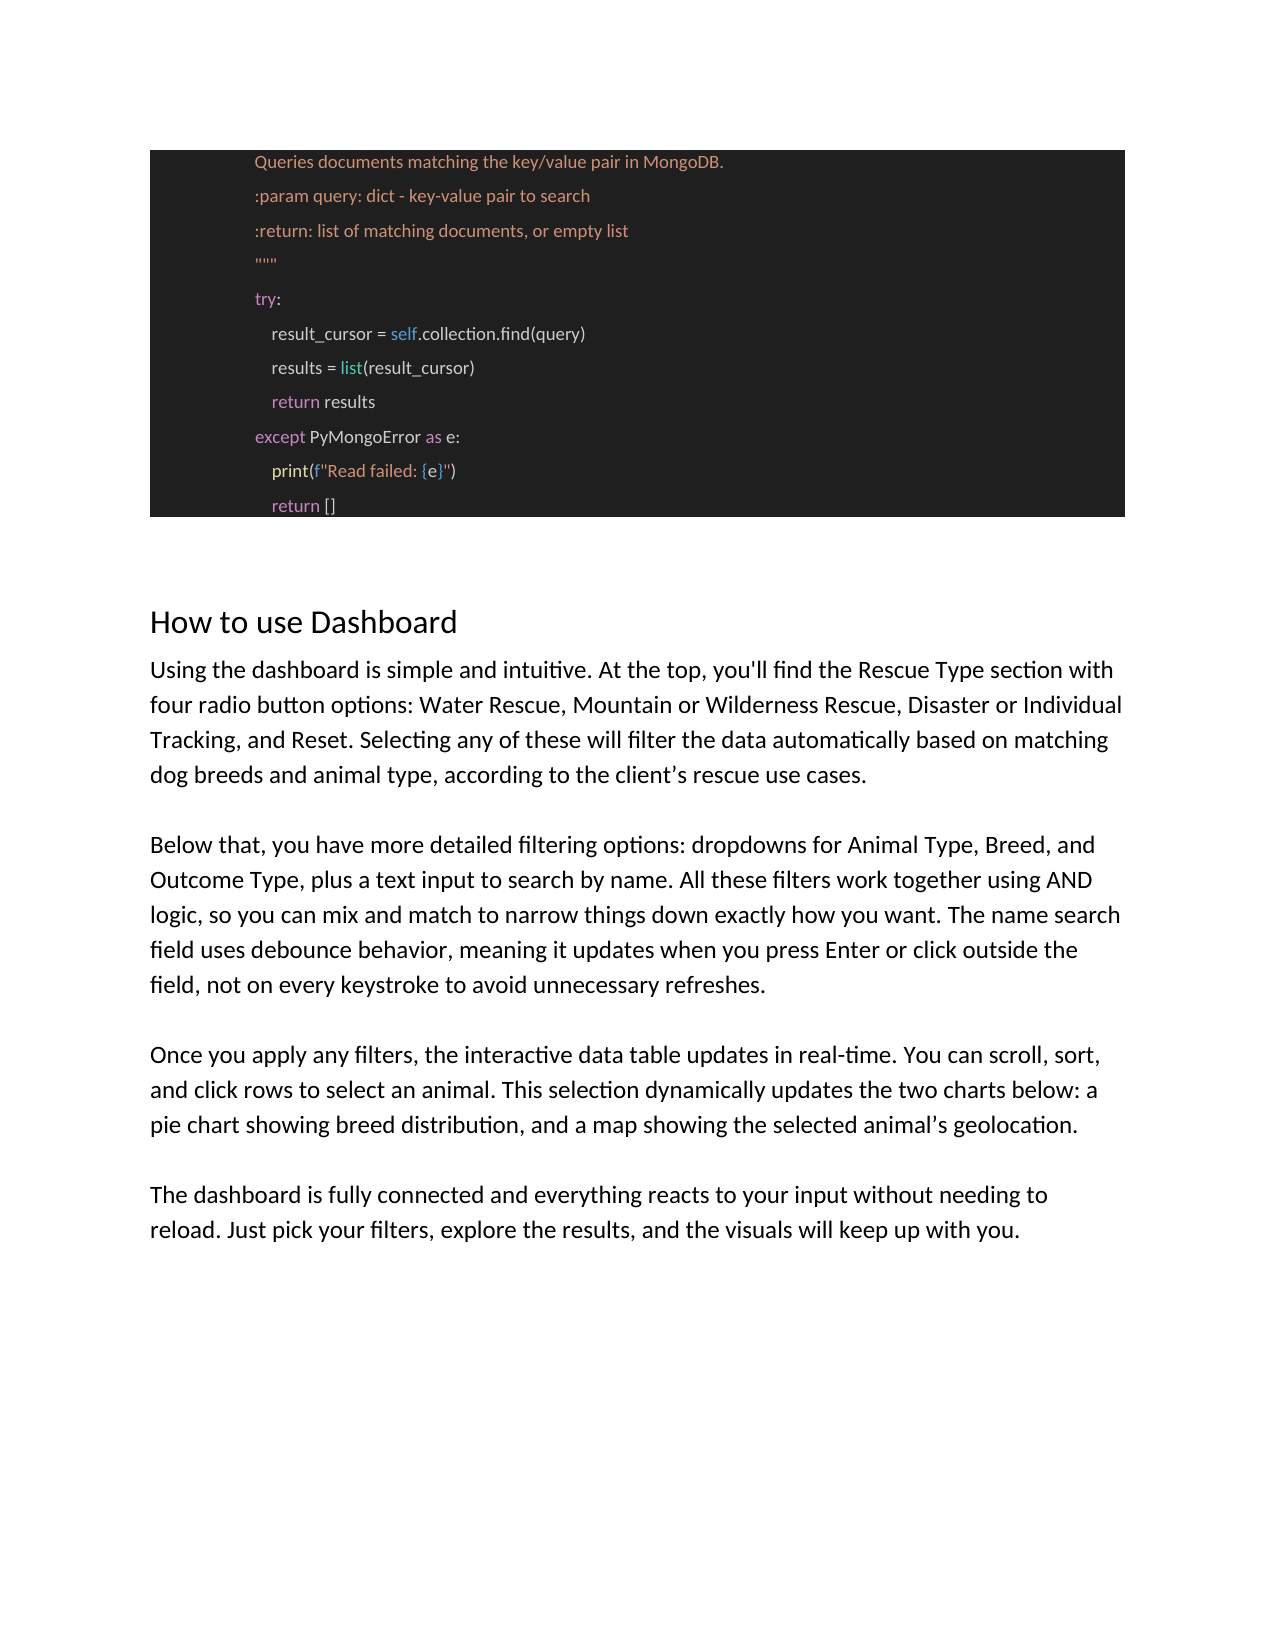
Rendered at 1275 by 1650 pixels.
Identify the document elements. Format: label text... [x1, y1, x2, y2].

subtitle How to use Dashboard [150, 601, 1125, 641]
text :return: list of matching documents, or empty list [150, 219, 1125, 242]
text try: [150, 287, 1125, 310]
text return [] [150, 494, 1125, 517]
text Below that, you have more detailed filtering options: dropdowns for Animal Type, Breed, and Outcome Type, plus a text input to search by name. All these filters work together using AND logic, so you can mix and match to narrow things down exactly how you want. The name search field uses debounce behavior, meaning it updates when you press Enter or click outside the field, not on every keystroke to avoid unnecessary refreshes. [150, 829, 1125, 999]
text results = list(result_cursor) [150, 356, 1125, 379]
text result_cursor = self.collection.find(query) [150, 322, 1125, 345]
text Queries documents matching the key/value pair in MongoDB. [150, 150, 1125, 173]
text return results [150, 391, 1125, 413]
text except PyMongoError as e: [150, 425, 1125, 448]
text """ [150, 253, 1125, 276]
text Once you apply any filters, the interactive data table updates in real-time. You can scroll, sort, and click rows to select an animal. This selection dynamically updates the two charts below: a pie chart showing breed distribution, and a map showing the selected animal’s geolocation. [150, 1039, 1125, 1139]
text :param query: dict - key-value pair to search [150, 184, 1125, 207]
text The dashboard is fully connected and everything reacts to your input without needing to reload. Just pick your filters, explore the results, and the visuals will keep up with you. [150, 1179, 1125, 1244]
text Using the dashboard is simple and intuitive. At the top, you'll find the Rescue Type section with four radio button options: Water Rescue, Mountain or Wilderness Rescue, Disaster or Individual Tracking, and Reset. Selecting any of these will filter the data automatically based on matching dog breeds and animal type, according to the client’s rescue use cases. [150, 654, 1125, 789]
text print(f"Read failed: {e}") [150, 459, 1125, 482]
